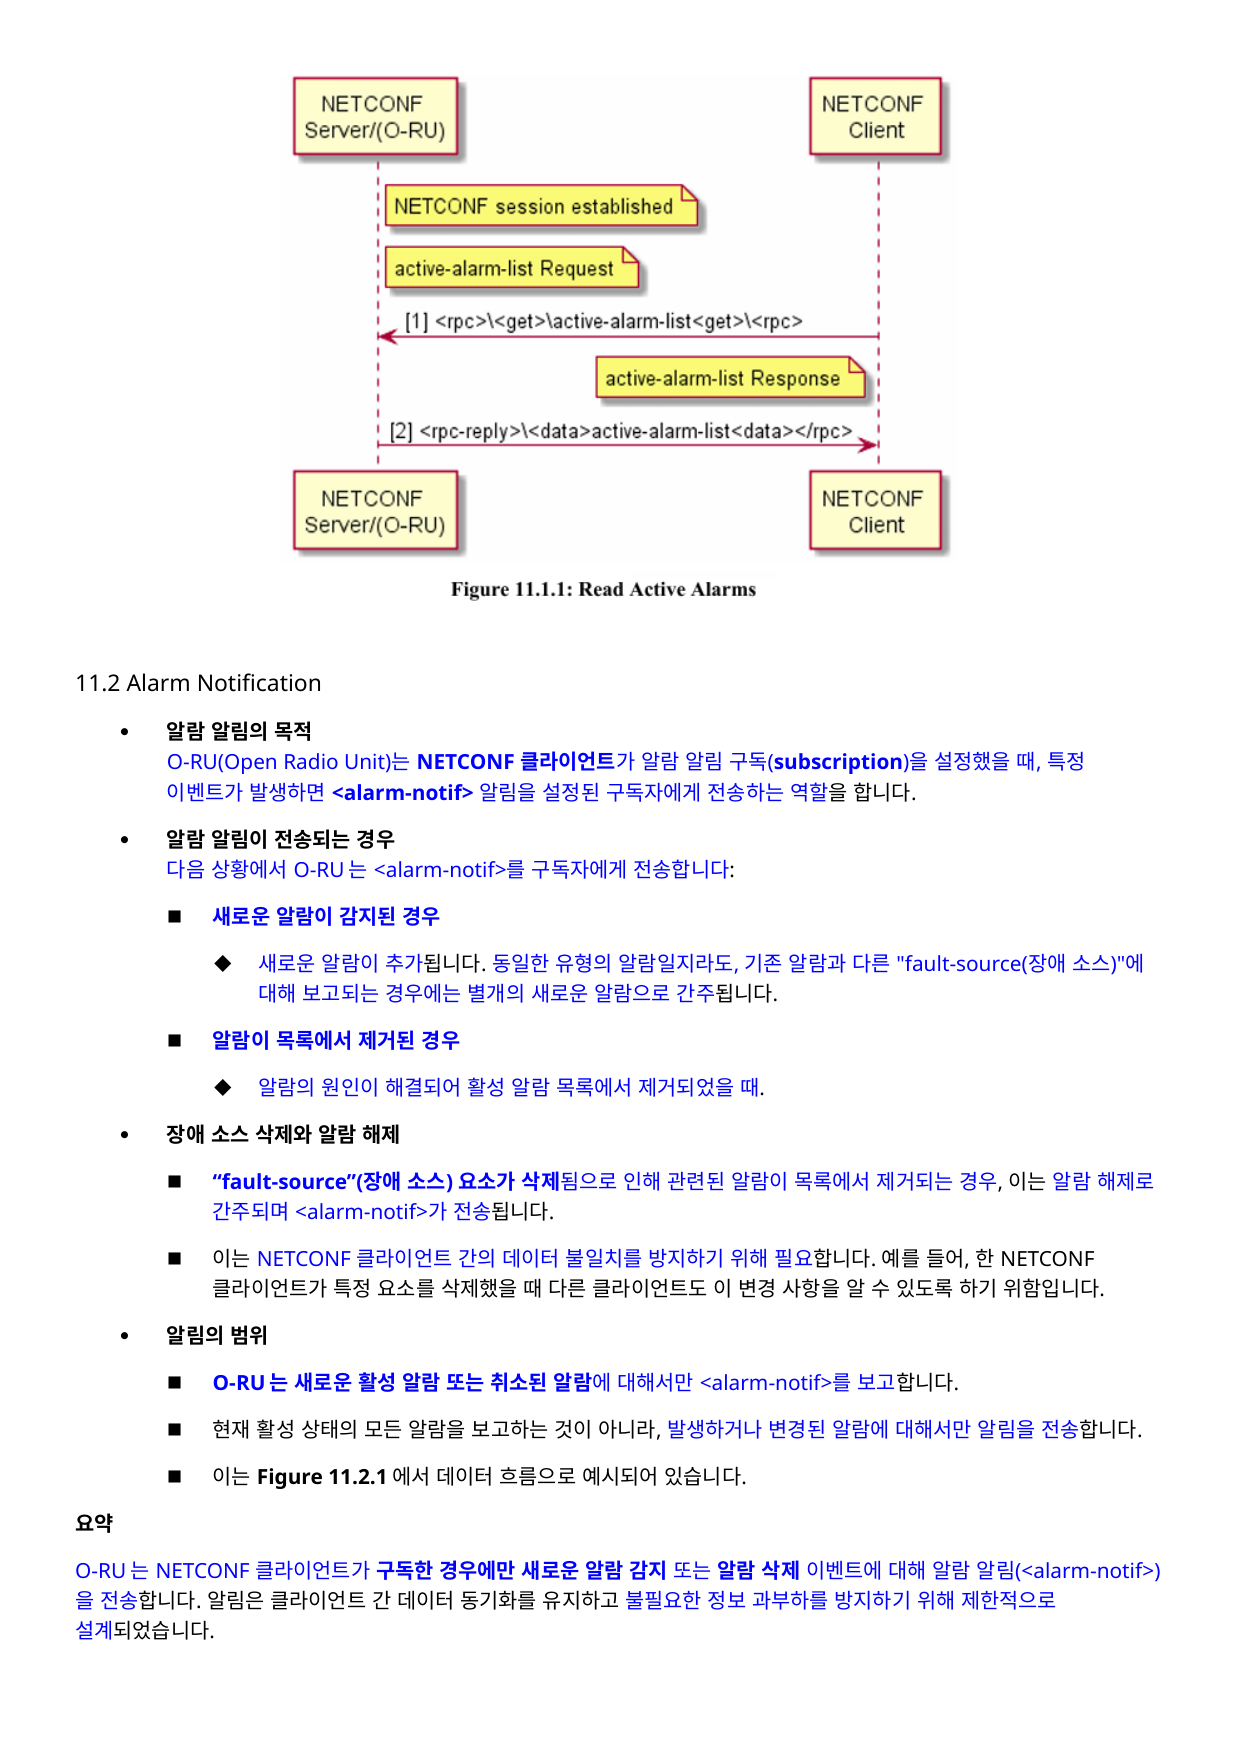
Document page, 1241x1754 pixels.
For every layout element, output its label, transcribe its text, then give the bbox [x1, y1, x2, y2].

list 이는 Figure 11.2.1에서 데이터 흐름으로 예시되어 있습니다. [167, 1460, 1165, 1491]
list 알람의 원인이 해결되어 활성 알람 목록에서 제거되었을 때. [212, 1071, 1165, 1101]
list 현재 활성 상태의 모든 알람을 보고하는 것이 아니라, 발생하거나 변경된 알람에 대해서만 알림을 전송합니다. [167, 1413, 1165, 1444]
list 알림의 범위 [121, 1319, 1165, 1350]
subtitle 11.2 Alarm Notification [75, 667, 1165, 699]
list 알람이 목록에서 제거된 경우 [167, 1024, 1165, 1054]
list 이는 NETCONF 클라이언트 간의 데이터 불일치를 방지하기 위해 필요합니다. 예를 들어, 한 NETCONF 클라이언트가 특정 요소를 삭제했을 때 다른 클라이언트도 이 변경 사항을 알 수 있도록 하기 위함입니다. [167, 1242, 1165, 1303]
list “fault-source”(장애 소스) 요소가 삭제됨으로 인해 관련된 알람이 목록에서 제거되는 경우, 이는 알람 해제로 간주되며 <alarm-notif>가 전송됩니다. [167, 1165, 1165, 1226]
text 요약 [75, 1507, 1165, 1537]
list 장애 소스 삭제와 알람 해제 [121, 1118, 1165, 1148]
picture [281, 75, 959, 606]
list 알람 알림의 목적 O-RU(Open Radio Unit)는 NETCONF 클라이언트가 알람 알림 구독(subscription)을 설정했을 때, 특정 이벤트가 발생하면 <alarm-notif> 알림을 설정된 구독자에게 전송하는 역할을 합니다. [121, 715, 1165, 806]
list 새로운 알람이 감지된 경우 [167, 900, 1165, 930]
text O-RU는 NETCONF 클라이언트가 구독한 경우에만 새로운 알람 감지 또는 알람 삭제 이벤트에 대해 알람 알림(<alarm-notif>)을 전송합니다. 알림은 클라이언트 간 데이터 동기화를 유지하고 불필요한 정보 과부하를 방지하기 위해 제한적으로 설계되었습니다. [75, 1554, 1165, 1645]
list 새로운 알람이 추가됩니다. 동일한 유형의 알람일지라도, 기존 알람과 다른 "fault-source(장애 소스)"에 대해 보고되는 경우에는 별개의 새로운 알람으로 간주됩니다. [212, 947, 1165, 1007]
list O-RU는 새로운 활성 알람 또는 취소된 알람에 대해서만 <alarm-notif>를 보고합니다. [167, 1366, 1165, 1397]
list 알람 알림이 전송되는 경우 다음 상황에서 O-RU는 <alarm-notif>를 구독자에게 전송합니다: [121, 823, 1165, 883]
